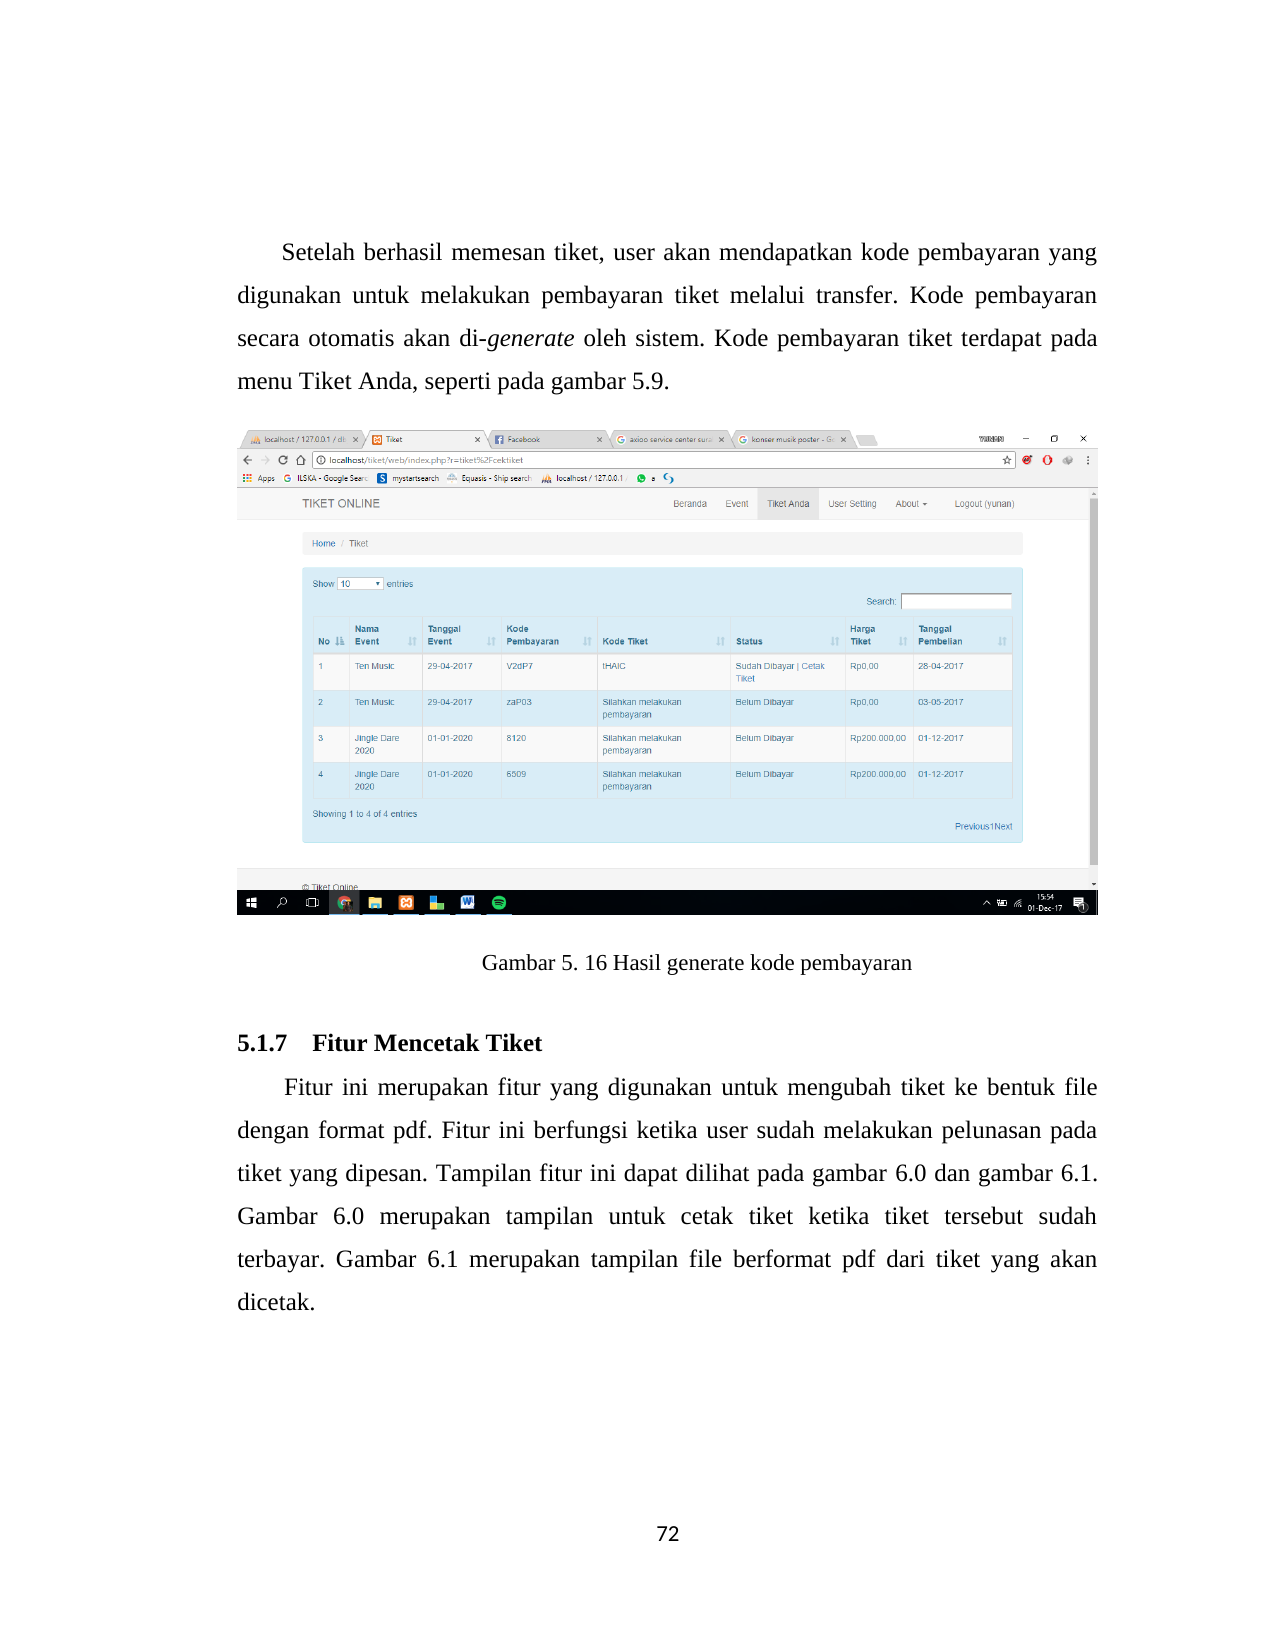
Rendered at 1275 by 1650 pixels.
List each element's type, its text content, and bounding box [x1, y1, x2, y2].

picture [237, 430, 1098, 915]
text Setelah berhasil memesan tiket, user akan mendapatkan kode pembayaran yang digunakan untuk melakukan pembayaran tiket melalui transfer. Kode pembayaran secara otomatis akan di-generate oleh sistem. Kode pembayaran tiket terdapat pada menu Tiket Anda, seperti pada gambar 5.9. [237, 237, 1098, 395]
subtitle Fitur Mencetak Tiket [237, 1028, 1098, 1057]
text Fitur ini merupakan fitur yang digunakan untuk mengubah tiket ke bentuk file dengan format pdf. Fitur ini berfungsi ketika user sudah melakukan pelunasan pada tiket yang dipesan. Tampilan fitur ini dapat dilihat pada gambar 6.0 dan gambar 6.1. Gambar 6.0 merupakan tampilan untuk cetak tiket ketika tiket tersebut sudah terbayar. Gambar 6.1 merupakan tampilan file berformat pdf dari tiket yang akan dicetak. [237, 1072, 1098, 1316]
